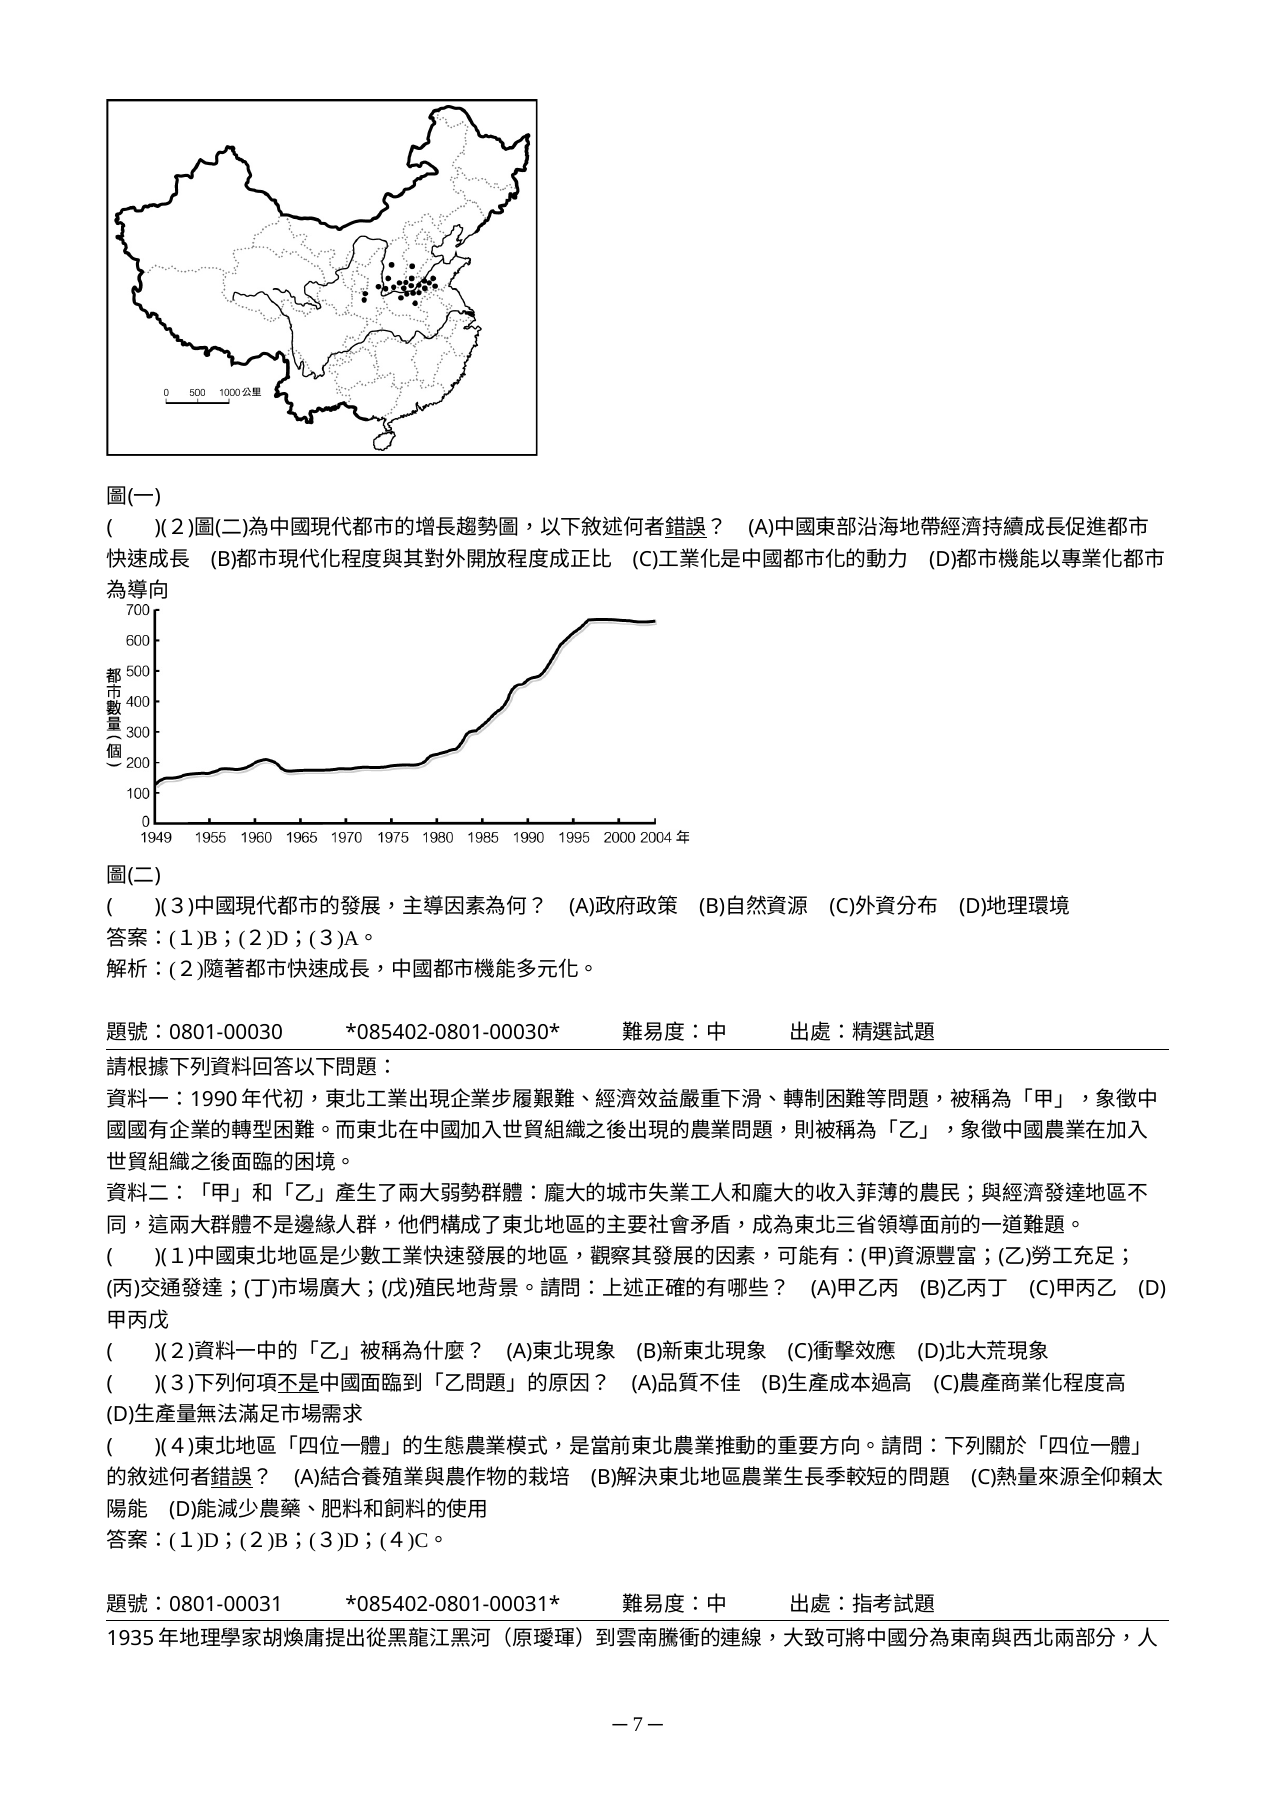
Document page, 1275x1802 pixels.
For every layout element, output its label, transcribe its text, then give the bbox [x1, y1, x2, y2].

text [106, 1621, 1169, 1652]
text 題號：0801-00030 *085402-0801-00030* 難易度：中 出處：精選試題 [106, 1015, 1169, 1049]
text 題號：0801-00031 *085402-0801-00031* 難易度：中 出處：指考試題 [106, 1586, 1169, 1620]
text 解析：(２)隨著都市快速成長，中國都市機能多元化。 [106, 952, 1169, 983]
picture [106, 604, 690, 844]
text 請根據下列資料回答以下問題： 資料一：1990年代初，東北工業出現企業步履艱難、經濟效益嚴重下滑、轉制困難等問題，被稱為「甲」，象徵中國國有企業的轉型困難。而東北在中國加入世貿組織之後出現的農業問題，則被稱為「乙」，象徵中國農業在加入世貿組織之後面臨的困境。 資料二：「甲」和「乙」產生了兩大弱勢群體：龐大的城市失業工人和龐大的收入菲薄的農民；與經濟發達地區不同，這兩大群體不是邊緣人群，他們構成了東北地區的主要社會矛盾，成為東北三省領導面前的一道難題。 ( )(１)中國東北地區是少數工業快速發展的地區，觀察其發展的因素，可能有：(甲)資源豐富；(乙)勞工充足；(丙)交通發達；(丁)市場廣大；(戊)殖民地背景。請問：上述正確的有哪些？ (A)甲乙丙 (B)乙丙丁 (C)甲丙乙 (D)甲丙戊 ( )(２)資料一中的「乙」被稱為什麼？ (A)東北現象 (B)新東北現象 (C)衝擊效應 (D)北大荒現象 ( )(３)下列何項不是中國面臨到「乙問題」的原因？ (A)品質不佳 (B)生產成本過高 (C)農產商業化程度高 (D)生產量無法滿足市場需求 ( )(４)東北地區「四位一體」的生態農業模式，是當前東北農業推動的重要方向。請問：下列關於「四位一體」的敘述何者錯誤？ (A)結合養殖業與農作物的栽培 (B)解決東北地區農業生長季較短的問題 (C)熱量來源全仰賴太陽能 (D)能減少農藥、肥料和飼料的使用 [106, 1050, 1169, 1523]
picture [106, 99, 538, 456]
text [106, 100, 1169, 920]
text 答案：(１)D；(２)B；(３)D；(４)C。 [106, 1523, 1169, 1555]
text 答案：(１)B；(２)D；(３)A。 [106, 920, 1169, 952]
